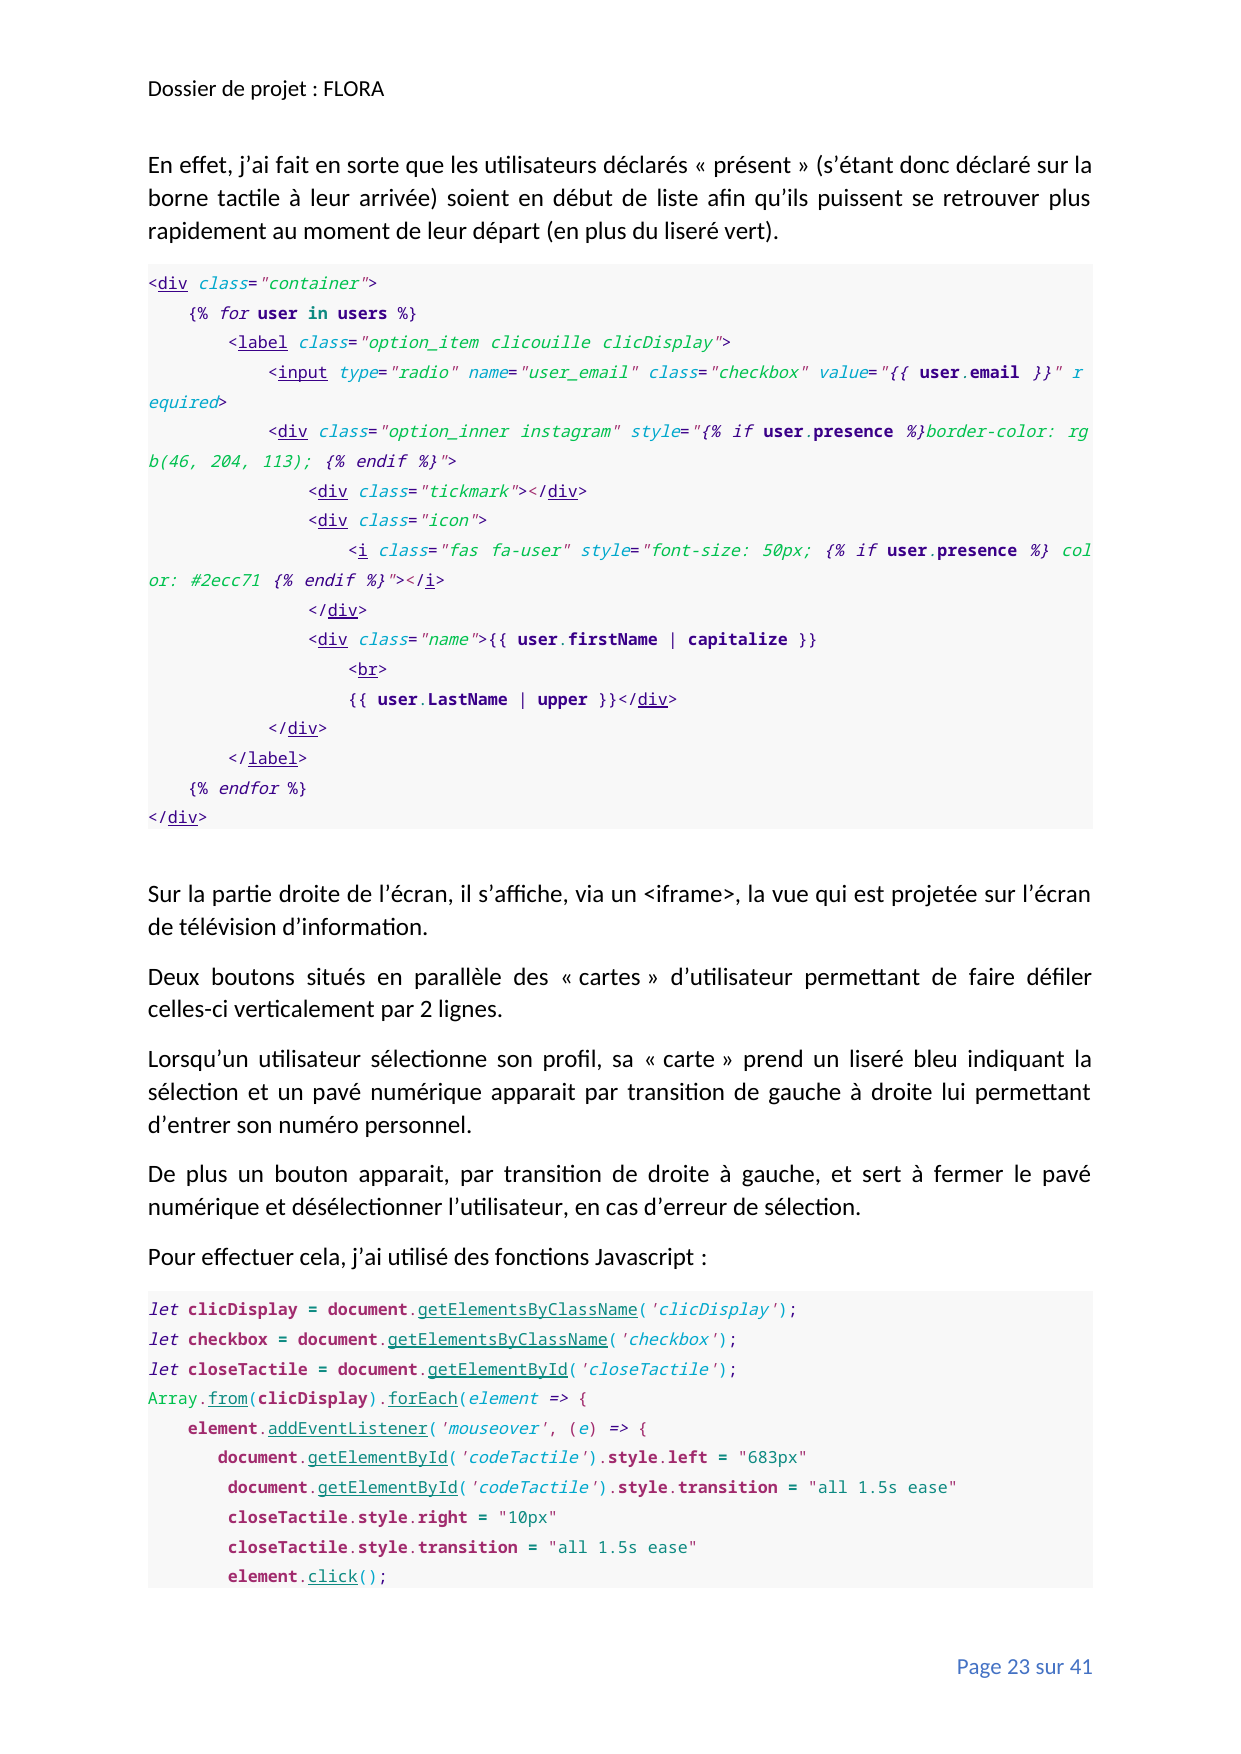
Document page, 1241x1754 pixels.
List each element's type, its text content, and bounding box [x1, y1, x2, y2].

text Array.from(clicDisplay).forEach(element => { [148, 1380, 1093, 1409]
text </div> [148, 710, 1093, 739]
text let checkbox = document.getElementsByClassName('checkbox'); [148, 1320, 1093, 1350]
text </label> [148, 739, 1093, 769]
text Lorsqu’un utilisateur sélectionne son profil, sa « carte » prend un liseré bleu indiquant la sélection et un pavé numérique apparait par transition de gauche à droite lui permettant d’entrer son numéro personnel. [148, 1043, 1093, 1139]
text <br> [148, 651, 1093, 680]
text let closeTactile = document.getElementById('closeTactile'); [148, 1350, 1093, 1380]
text De plus un bouton apparait, par transition de droite à gauche, et sert à fermer le pavé numérique et désélectionner l’utilisateur, en cas d’erreur de sélection. [148, 1159, 1093, 1222]
text En effet, j’ai fait en sorte que les utilisateurs déclarés « présent » (s’étant donc déclaré sur la borne tactile à leur arrivée) soient en début de liste afin qu’ils puissent se retrouver plus rapidement au moment de leur départ (en plus du liseré vert). [148, 149, 1093, 246]
text </div> [148, 591, 1093, 621]
text <label class="option_item clicouille clicDisplay"> [148, 324, 1093, 354]
text <input type="radio" name="user_email" class="checkbox" value="{{ user.email }}" required> [148, 354, 1093, 413]
text closeTactile.style.right = "10px" [148, 1498, 1093, 1528]
text <div class="name">{{ user.firstName | capitalize }} [148, 621, 1093, 651]
text {% for user in users %} [148, 294, 1093, 324]
text document.getElementById('codeTactile').style.transition = "all 1.5s ease" [148, 1469, 1093, 1498]
text Pour effectuer cela, j’ai utilisé des fonctions Javascript : [148, 1241, 1093, 1272]
text <div class="tickmark"></div> [148, 472, 1093, 502]
text <div class="icon"> [148, 502, 1093, 532]
text Deux boutons situés en parallèle des « cartes » d’utilisateur permettant de faire défiler celles-ci verticalement par 2 lignes. [148, 961, 1093, 1024]
text <div class="option_inner instagram" style="{% if user.presence %}border-color: rgb(46, 204, 113); {% endif %}"> [148, 413, 1093, 472]
text {% endfor %} [148, 769, 1093, 799]
text document.getElementById('codeTactile').style.left = "683px" [148, 1439, 1093, 1469]
text element.addEventListener('mouseover', (e) => { [148, 1409, 1093, 1439]
text Sur la partie droite de l’écran, il s’affiche, via un <iframe>, la vue qui est projetée sur l’écran de télévision d’information. [148, 878, 1093, 942]
text <div class="container"> [148, 264, 1093, 294]
text let clicDisplay = document.getElementsByClassName('clicDisplay'); [148, 1291, 1093, 1320]
text element.click(); [148, 1558, 1093, 1588]
text <i class="fas fa-user" style="font-size: 50px; {% if user.presence %} color: #2ecc71 {% endif %}"></i> [148, 532, 1093, 591]
text {{ user.LastName | upper }}</div> [148, 680, 1093, 710]
text </div> [148, 799, 1093, 829]
text closeTactile.style.transition = "all 1.5s ease" [148, 1528, 1093, 1558]
